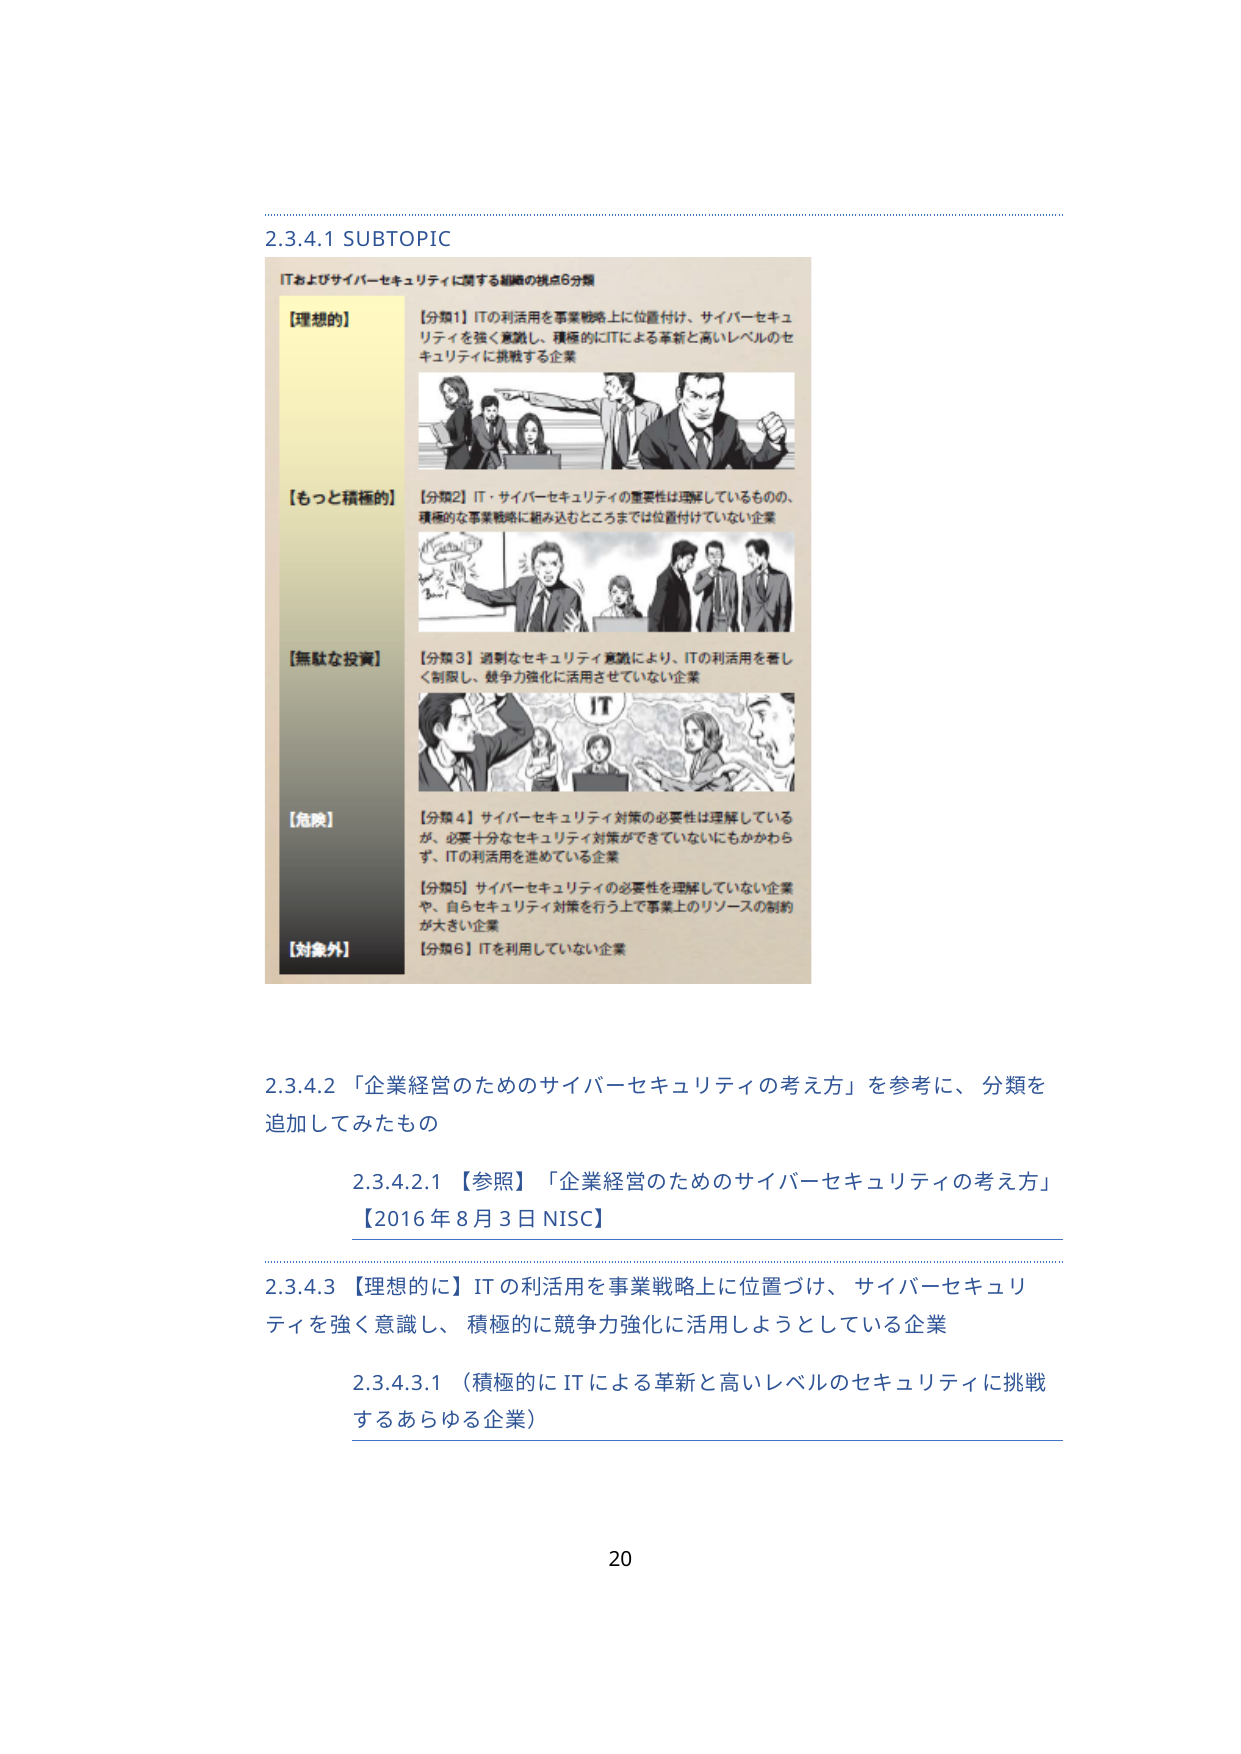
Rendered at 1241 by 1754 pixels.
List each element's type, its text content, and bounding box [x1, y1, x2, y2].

picture [264, 257, 812, 984]
text 「企業経営のためのサイバーセキュリティの考え方」を参考に、 分類を追加してみたもの [265, 1060, 1063, 1141]
text 【理想的に】ITの利活用を事業戦略上に位置づけ、 サイバーセキュリティを強く意識し、 積極的に競争力強化に活用しようとしている企業 [265, 1261, 1063, 1342]
text （積極的にITによる革新と高いレベルのセキュリティに挑戦するあらゆる企業） [352, 1362, 1063, 1440]
text 【参照】「企業経営のためのサイバーセキュリティの考え方」 【2016年8月3日NISC】 [352, 1161, 1063, 1239]
